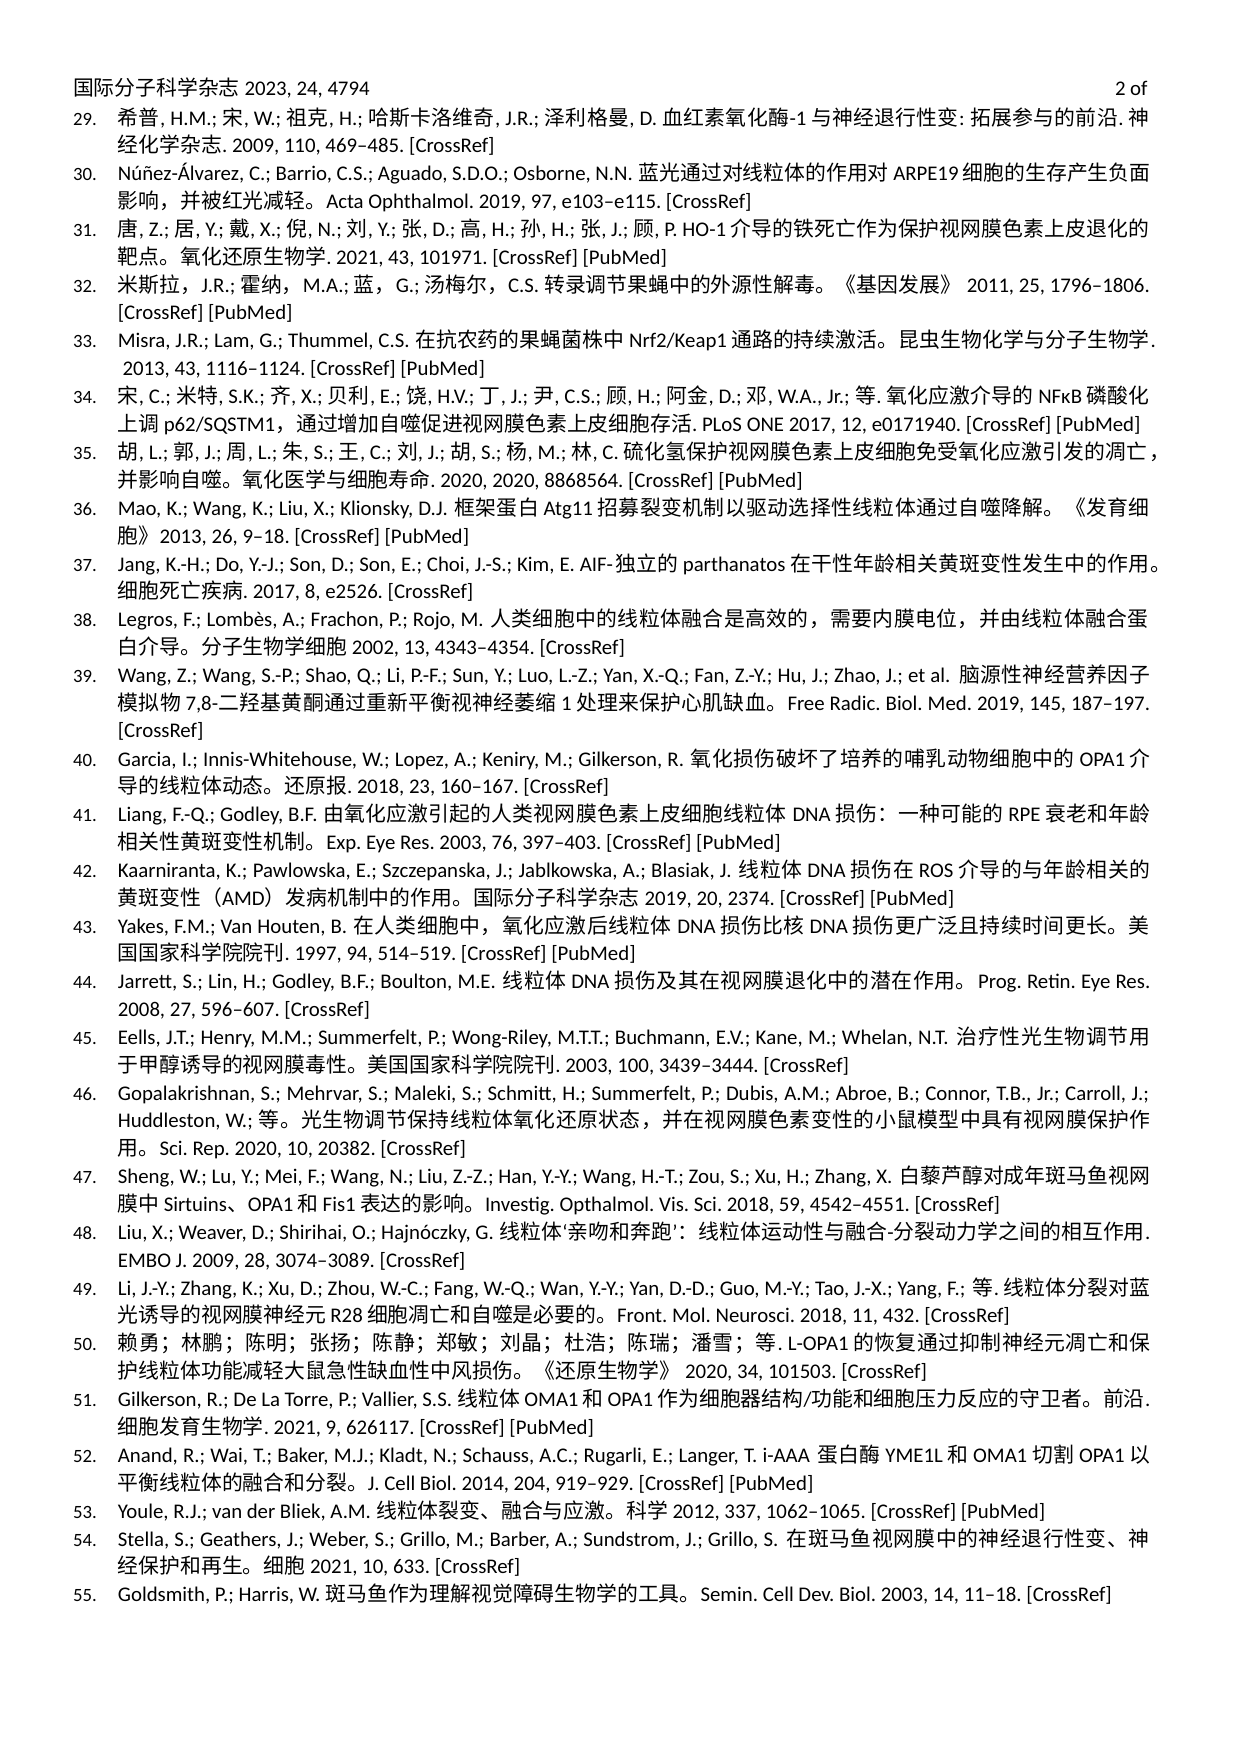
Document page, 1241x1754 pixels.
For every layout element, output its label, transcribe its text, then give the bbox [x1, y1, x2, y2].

list Sheng, W.; Lu, Y.; Mei, F.; Wang, N.; Liu, Z.-Z.; Han, Y.-Y.; Wang, H.-T.; Zou, S.; Xu, H.; Zhang, X. 白藜芦醇对成年斑马鱼视网膜中Sirtuins、OPA1和Fis1表达的影响。Investig. Opthalmol. Vis. Sci. 2018, 59, 4542–4551. [CrossRef] [73, 1163, 1150, 1216]
list Liang, F.-Q.; Godley, B.F. 由氧化应激引起的人类视网膜色素上皮细胞线粒体DNA损伤：一种可能的RPE衰老和年龄相关性黄斑变性机制。Exp. Eye Res. 2003, 76, 397–403. [CrossRef] [PubMed] [73, 801, 1150, 854]
list Eells, J.T.; Henry, M.M.; Summerfelt, P.; Wong-Riley, M.T.T.; Buchmann, E.V.; Kane, M.; Whelan, N.T. 治疗性光生物调节用于甲醇诱导的视网膜毒性。美国国家科学院院刊. 2003, 100, 3439–3444. [CrossRef] [73, 1024, 1150, 1077]
list 胡, L.; 郭, J.; 周, L.; 朱, S.; 王, C.; 刘, J.; 胡, S.; 杨, M.; 林, C. 硫化氢保护视网膜色素上皮细胞免受氧化应激引发的凋亡，并影响自噬。氧化医学与细胞寿命. 2020, 2020, 8868564. [CrossRef] [PubMed] [73, 439, 1150, 492]
list 宋, C.; 米特, S.K.; 齐, X.; 贝利, E.; 饶, H.V.; 丁, J.; 尹, C.S.; 顾, H.; 阿金, D.; 邓, W.A., Jr.; 等. 氧化应激介导的NFκB磷酸化上调p62/SQSTM1，通过增加自噬促进视网膜色素上皮细胞存活. PLoS ONE 2017, 12, e0171940. [CrossRef] [PubMed] [73, 383, 1150, 436]
list Kaarniranta, K.; Pawlowska, E.; Szczepanska, J.; Jablkowska, A.; Blasiak, J. 线粒体DNA损伤在ROS介导的与年龄相关的黄斑变性（AMD）发病机制中的作用。国际分子科学杂志 2019, 20, 2374. [CrossRef] [PubMed] [73, 857, 1150, 910]
list Jang, K.-H.; Do, Y.-J.; Son, D.; Son, E.; Choi, J.-S.; Kim, E. AIF-独立的parthanatos在干性年龄相关黄斑变性发生中的作用。细胞死亡疾病. 2017, 8, e2526. [CrossRef] [73, 551, 1150, 604]
list Garcia, I.; Innis-Whitehouse, W.; Lopez, A.; Keniry, M.; Gilkerson, R. 氧化损伤破坏了培养的哺乳动物细胞中的OPA1介导的线粒体动态。还原报. 2018, 23, 160–167. [CrossRef] [73, 746, 1150, 799]
list 米斯拉，J.R.; 霍纳，M.A.; 蓝，G.; 汤梅尔，C.S. 转录调节果蝇中的外源性解毒。《基因发展》 2011, 25, 1796–1806. [CrossRef] [PubMed] [73, 272, 1150, 325]
list Wang, Z.; Wang, S.-P.; Shao, Q.; Li, P.-F.; Sun, Y.; Luo, L.-Z.; Yan, X.-Q.; Fan, Z.-Y.; Hu, J.; Zhao, J.; et al. 脑源性神经营养因子模拟物7,8-二羟基黄酮通过重新平衡视神经萎缩1处理来保护心肌缺血。Free Radic. Biol. Med. 2019, 145, 187–197. [CrossRef] [73, 662, 1150, 743]
list 希普, H.M.; 宋, W.; 祖克, H.; 哈斯卡洛维奇, J.R.; 泽利格曼, D. 血红素氧化酶-1与神经退行性变: 拓展参与的前沿. 神经化学杂志. 2009, 110, 469–485. [CrossRef] [73, 105, 1150, 158]
list Gilkerson, R.; De La Torre, P.; Vallier, S.S. 线粒体OMA1和OPA1作为细胞器结构/功能和细胞压力反应的守卫者。前沿. 细胞发育生物学. 2021, 9, 626117. [CrossRef] [PubMed] [73, 1386, 1150, 1439]
list 赖勇；林鹏；陈明；张扬；陈静；郑敏；刘晶；杜浩；陈瑞；潘雪；等. L-OPA1的恢复通过抑制神经元凋亡和保护线粒体功能减轻大鼠急性缺血性中风损伤。《还原生物学》 2020, 34, 101503. [CrossRef] [73, 1331, 1150, 1384]
list 唐, Z.; 居, Y.; 戴, X.; 倪, N.; 刘, Y.; 张, D.; 高, H.; 孙, H.; 张, J.; 顾, P. HO-1介导的铁死亡作为保护视网膜色素上皮退化的靶点。氧化还原生物学. 2021, 43, 101971. [CrossRef] [PubMed] [73, 216, 1150, 269]
list Li, J.-Y.; Zhang, K.; Xu, D.; Zhou, W.-C.; Fang, W.-Q.; Wan, Y.-Y.; Yan, D.-D.; Guo, M.-Y.; Tao, J.-X.; Yang, F.; 等. 线粒体分裂对蓝光诱导的视网膜神经元R28细胞凋亡和自噬是必要的。Front. Mol. Neurosci. 2018, 11, 432. [CrossRef] [73, 1275, 1150, 1328]
list Legros, F.; Lombès, A.; Frachon, P.; Rojo, M. 人类细胞中的线粒体融合是高效的，需要内膜电位，并由线粒体融合蛋白介导。分子生物学细胞 2002, 13, 4343–4354. [CrossRef] [73, 607, 1150, 660]
list Gopalakrishnan, S.; Mehrvar, S.; Maleki, S.; Schmitt, H.; Summerfelt, P.; Dubis, A.M.; Abroe, B.; Connor, T.B., Jr.; Carroll, J.; Huddleston, W.; 等。光生物调节保持线粒体氧化还原状态，并在视网膜色素变性的小鼠模型中具有视网膜保护作用。Sci. Rep. 2020, 10, 20382. [CrossRef] [73, 1080, 1150, 1161]
list Mao, K.; Wang, K.; Liu, X.; Klionsky, D.J. 框架蛋白Atg11招募裂变机制以驱动选择性线粒体通过自噬降解。《发育细胞》2013, 26, 9–18. [CrossRef] [PubMed] [73, 495, 1150, 548]
list Stella, S.; Geathers, J.; Weber, S.; Grillo, M.; Barber, A.; Sundstrom, J.; Grillo, S. 在斑马鱼视网膜中的神经退行性变、神经保护和再生。细胞 2021, 10, 633. [CrossRef] [73, 1526, 1150, 1579]
list Liu, X.; Weaver, D.; Shirihai, O.; Hajnóczky, G. 线粒体‘亲吻和奔跑’：线粒体运动性与融合-分裂动力学之间的相互作用. EMBO J. 2009, 28, 3074–3089. [CrossRef] [73, 1219, 1150, 1272]
list Yakes, F.M.; Van Houten, B. 在人类细胞中，氧化应激后线粒体DNA损伤比核DNA损伤更广泛且持续时间更长。美国国家科学院院刊. 1997, 94, 514–519. [CrossRef] [PubMed] [73, 913, 1150, 966]
list Jarrett, S.; Lin, H.; Godley, B.F.; Boulton, M.E. 线粒体DNA损伤及其在视网膜退化中的潜在作用。Prog. Retin. Eye Res. 2008, 27, 596–607. [CrossRef] [73, 969, 1150, 1022]
list Youle, R.J.; van der Bliek, A.M. 线粒体裂变、融合与应激。科学 2012, 337, 1062–1065. [CrossRef] [PubMed] [73, 1498, 1150, 1523]
list Anand, R.; Wai, T.; Baker, M.J.; Kladt, N.; Schauss, A.C.; Rugarli, E.; Langer, T. i-AAA蛋白酶YME1L和OMA1切割OPA1以平衡线粒体的融合和分裂。J. Cell Biol. 2014, 204, 919–929. [CrossRef] [PubMed] [73, 1442, 1150, 1495]
list Goldsmith, P.; Harris, W. 斑马鱼作为理解视觉障碍生物学的工具。Semin. Cell Dev. Biol. 2003, 14, 11–18. [CrossRef] [73, 1582, 1150, 1607]
list Misra, J.R.; Lam, G.; Thummel, C.S. 在抗农药的果蝇菌株中Nrf2/Keap1通路的持续激活。昆虫生物化学与分子生物学. 2013, 43, 1116–1124. [CrossRef] [PubMed] [73, 328, 1150, 381]
list Núñez-Álvarez, C.; Barrio, C.S.; Aguado, S.D.O.; Osborne, N.N. 蓝光通过对线粒体的作用对ARPE19细胞的生存产生负面影响，并被红光减轻。Acta Ophthalmol. 2019, 97, e103–e115. [CrossRef] [73, 161, 1150, 213]
